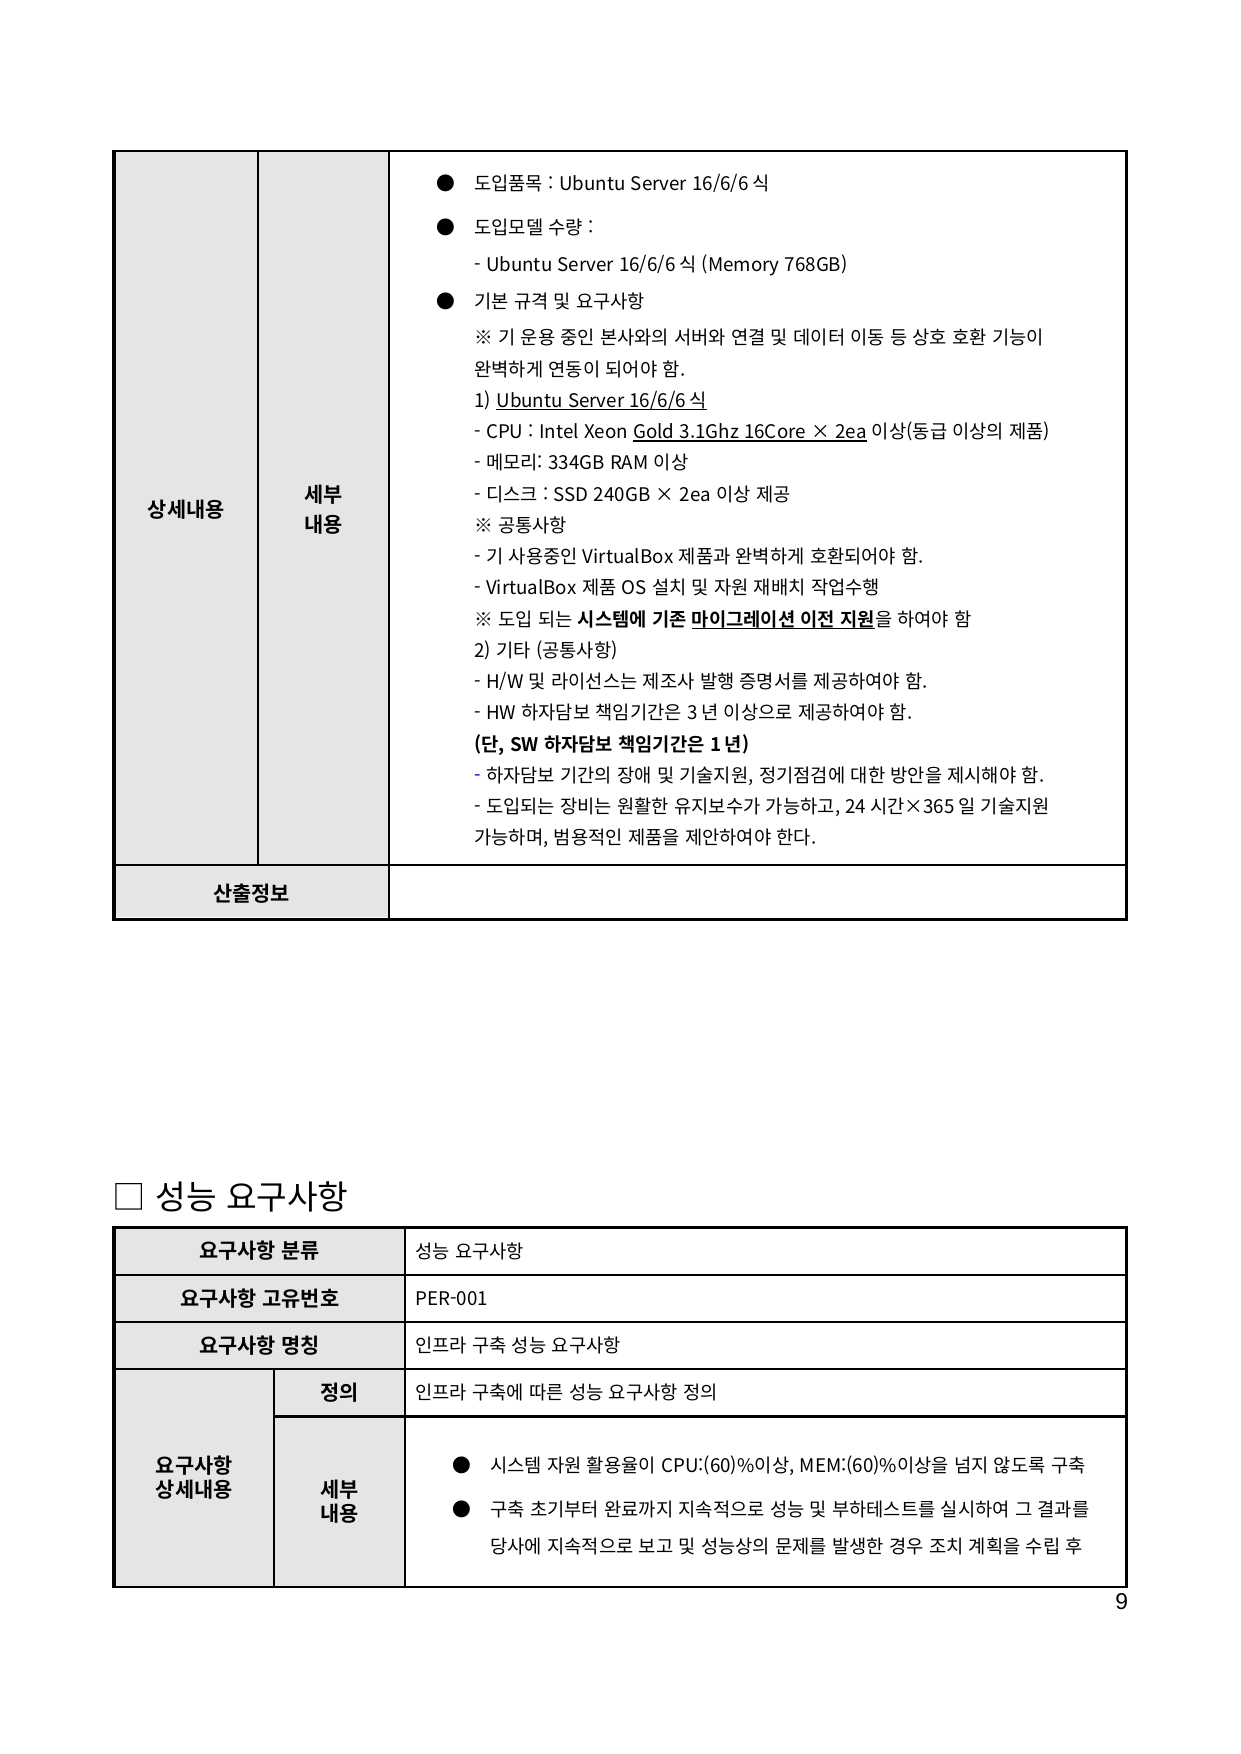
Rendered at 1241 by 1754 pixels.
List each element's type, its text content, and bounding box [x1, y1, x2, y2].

table_cell 정의 [275, 1370, 404, 1415]
table_cell PER-001 [406, 1276, 1125, 1321]
text □ 성능 요구사항 [112, 1171, 1128, 1219]
table_cell [390, 866, 1125, 917]
table_header 요구사항 분류 [116, 1229, 404, 1274]
table_cell 요구사항 고유번호 [116, 1276, 404, 1321]
table_cell 요구사항 명칭 [116, 1323, 404, 1368]
table_cell 세부 내용 [259, 152, 388, 864]
table_cell 세부 내용 [275, 1418, 404, 1586]
table_cell 인프라 구축 성능 요구사항 [406, 1323, 1125, 1368]
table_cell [406, 1418, 1125, 1586]
table_cell 도입품목 : Ubuntu Server 16/6/6식 도입모델 수량 : - Ubuntu Server 16/6/6식 (Memory 768GB) 기본 규격 및 요구사항 ※ 기 운용 중인 본사와의 서버와 연결 및 데이터 이동 등 상호 호환 기능이 완벽하게 연동이 되어야 함. 1) Ubuntu Server 16/6/6식 - CPU : Intel Xeon Gold 3.1Ghz 16Core × 2ea 이상(동급 이상의 제품) - 메모리: 334GB RAM 이상 - 디스크 : SSD 240GB × 2ea 이상 제공 ※ 공통사항 - 기 사용중인 VirtualBox 제품과 완벽하게 호환되어야 함. - VirtualBox 제품 OS 설치 및 자원 재배치 작업수행 ※ 도입 되는 시스템에 기존 마이그레이션 이전 지원을 하여야 함 2) 기타 (공통사항) - H/W 및 라이선스는 제조사 발행 증명서를 제공하여야 함. - HW 하자담보 책임기간은 3년 이상으로 제공하여야 함. (단, SW 하자담보 책임기간은 1년) - 하자담보 기간의 장애 및 기술지원, 정기점검에 대한 방안을 제시해야 함. - 도입되는 장비는 원활한 유지보수가 가능하고, 24시간×365일 기술지원 가능하며, 범용적인 제품을 제안하여야 한다. [390, 152, 1125, 864]
table_header 성능 요구사항 [406, 1229, 1125, 1274]
table_cell 요구사항 상세내용 [116, 1370, 273, 1586]
table_cell 산출정보 [116, 866, 388, 917]
table_cell 인프라 구축에 따른 성능 요구사항 정의 [406, 1370, 1125, 1415]
table_cell 요구사항 상세내용 [116, 152, 257, 864]
